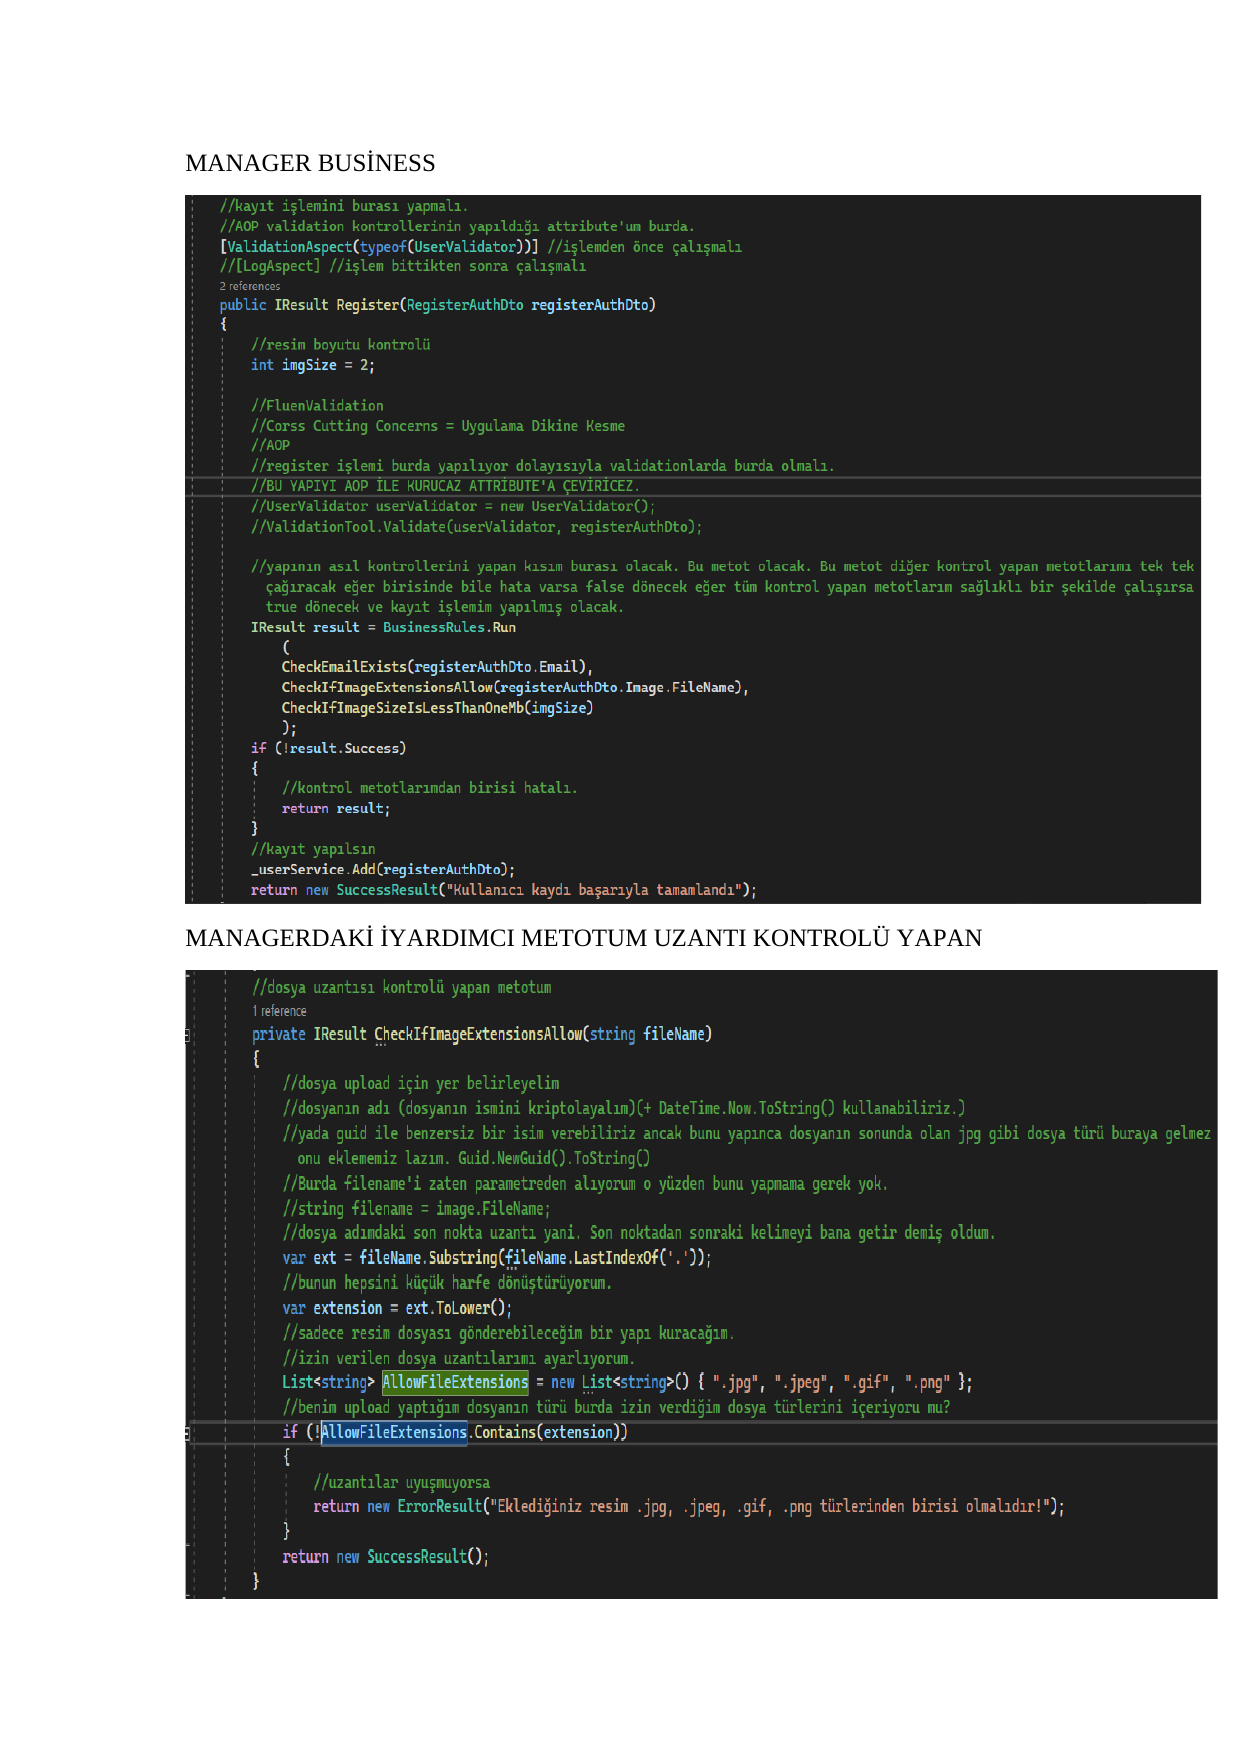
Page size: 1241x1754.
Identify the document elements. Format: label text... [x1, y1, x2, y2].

text MANAGER BUSİNESS [185, 148, 1093, 176]
picture [185, 195, 1202, 904]
text MANAGERDAKİ İYARDIMCI METOTUM UZANTI KONTROLÜ YAPAN [185, 923, 1093, 952]
picture [185, 970, 1218, 1599]
